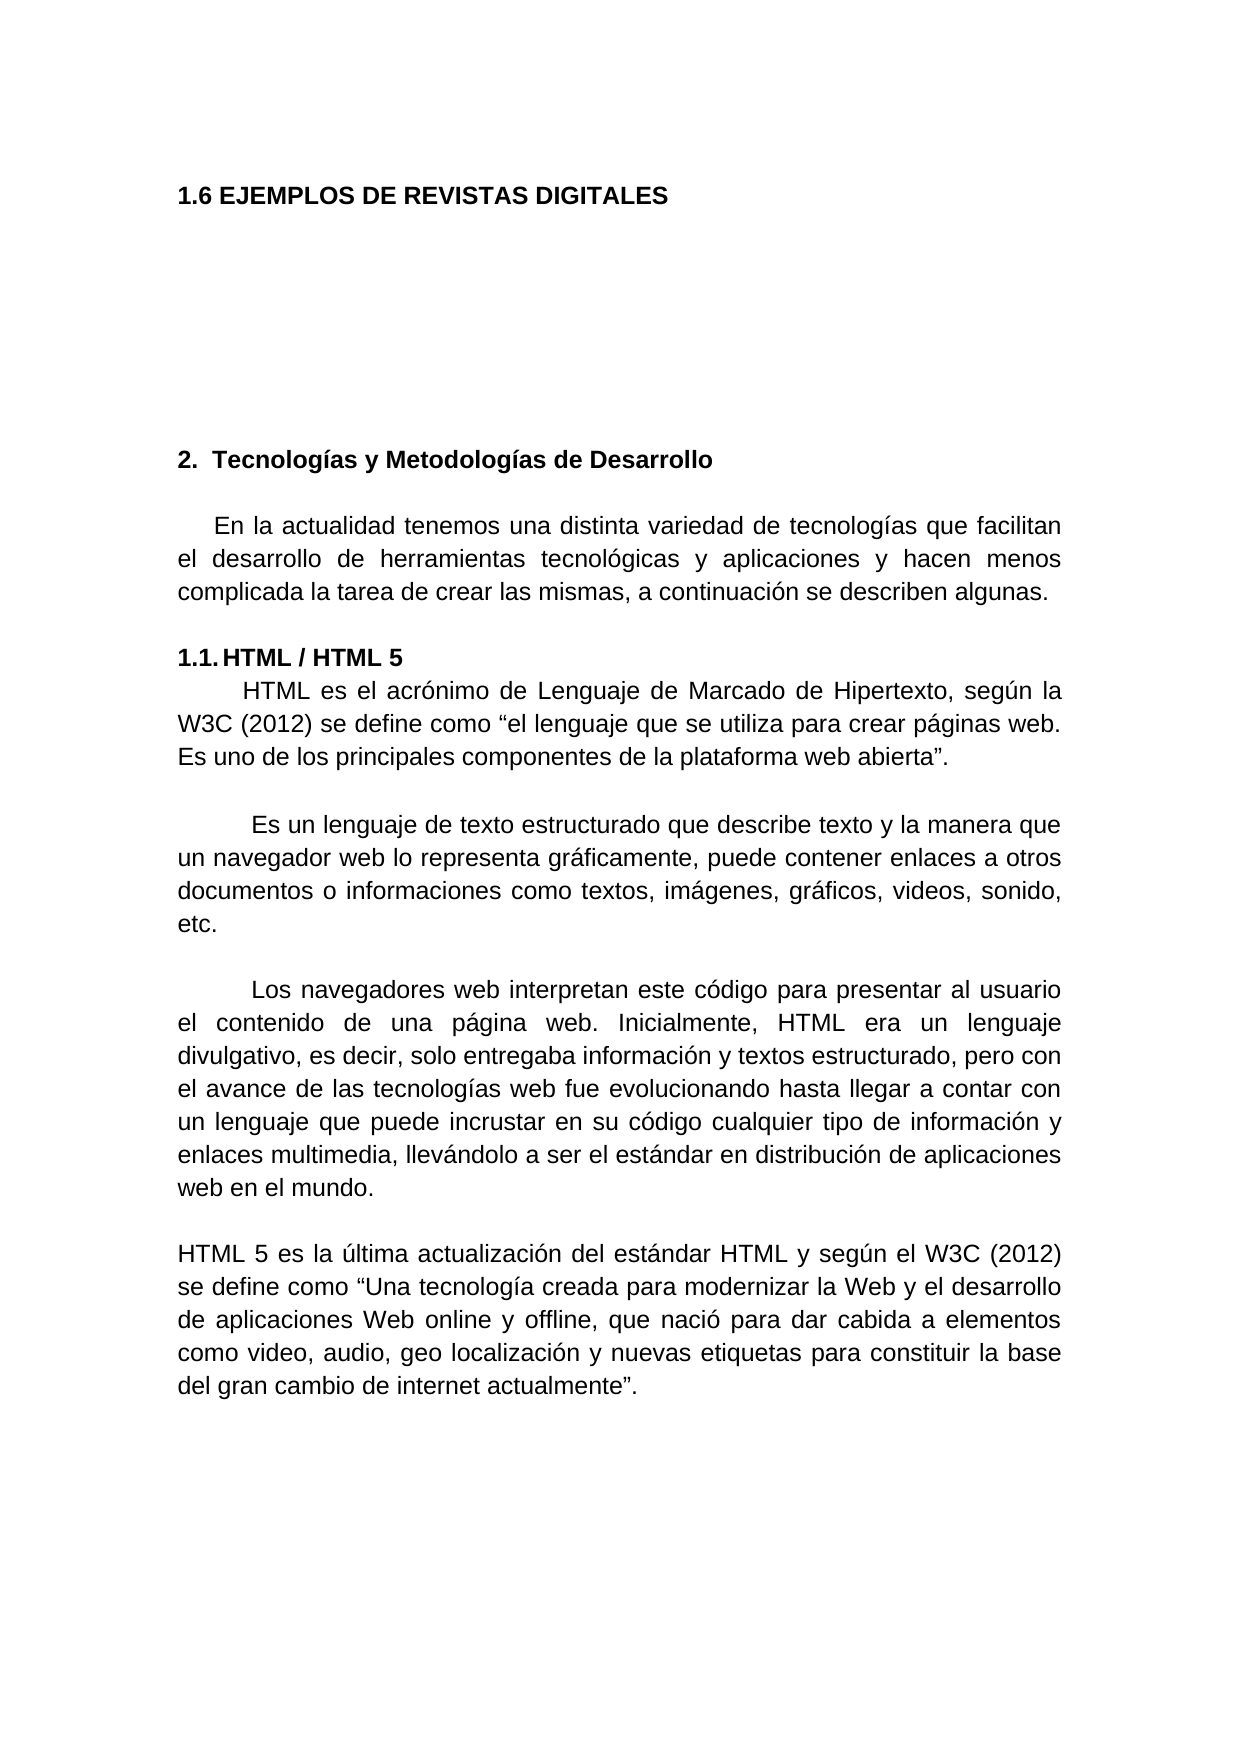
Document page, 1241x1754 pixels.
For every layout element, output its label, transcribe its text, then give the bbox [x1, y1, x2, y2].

list HTML 5 es la última actualización del estándar HTML y según el W3C (2012) se define como “Una tecnología creada para modernizar la Web y el desarrollo de aplicaciones Web online y offline, que nació para dar cabida a elementos como video, audio, geo localización y nuevas etiquetas para constituir la base del gran cambio de internet actualmente”. [177, 1239, 1063, 1400]
list En la actualidad tenemos una distinta variedad de tecnologías que facilitan el desarrollo de herramientas tecnológicas y aplicaciones y hacen menos complicada la tarea de crear las mismas, a continuación se describen algunas. [177, 511, 1063, 606]
list HTML / HTML 5 [177, 643, 1063, 672]
list Es un lenguaje de texto estructurado que describe texto y la manera que un navegador web lo representa gráficamente, puede contener enlaces a otros documentos o informaciones como textos, imágenes, gráficos, videos, sonido, etc. [177, 810, 1063, 938]
text 1.6 EJEMPLOS DE REVISTAS DIGITALES [177, 181, 1063, 209]
list Los navegadores web interpretan este código para presentar al usuario el contenido de una página web. Inicialmente, HTML era un lenguaje divulgativo, es decir, solo entregaba información y textos estructurado, pero con el avance de las tecnologías web fue evolucionando hasta llegar a contar con un lenguaje que puede incrustar en su código cualquier tipo de información y enlaces multimedia, llevándolo a ser el estándar en distribución de aplicaciones web en el mundo. [177, 975, 1063, 1202]
text 2. Tecnologías y Metodologías de Desarrollo [177, 445, 1063, 473]
list HTML es el acrónimo de Lenguaje de Marcado de Hipertexto, según la W3C (2012) se define como “el lenguaje que se utiliza para crear páginas web. Es uno de los principales componentes de la plataforma web abierta”. [177, 676, 1063, 771]
